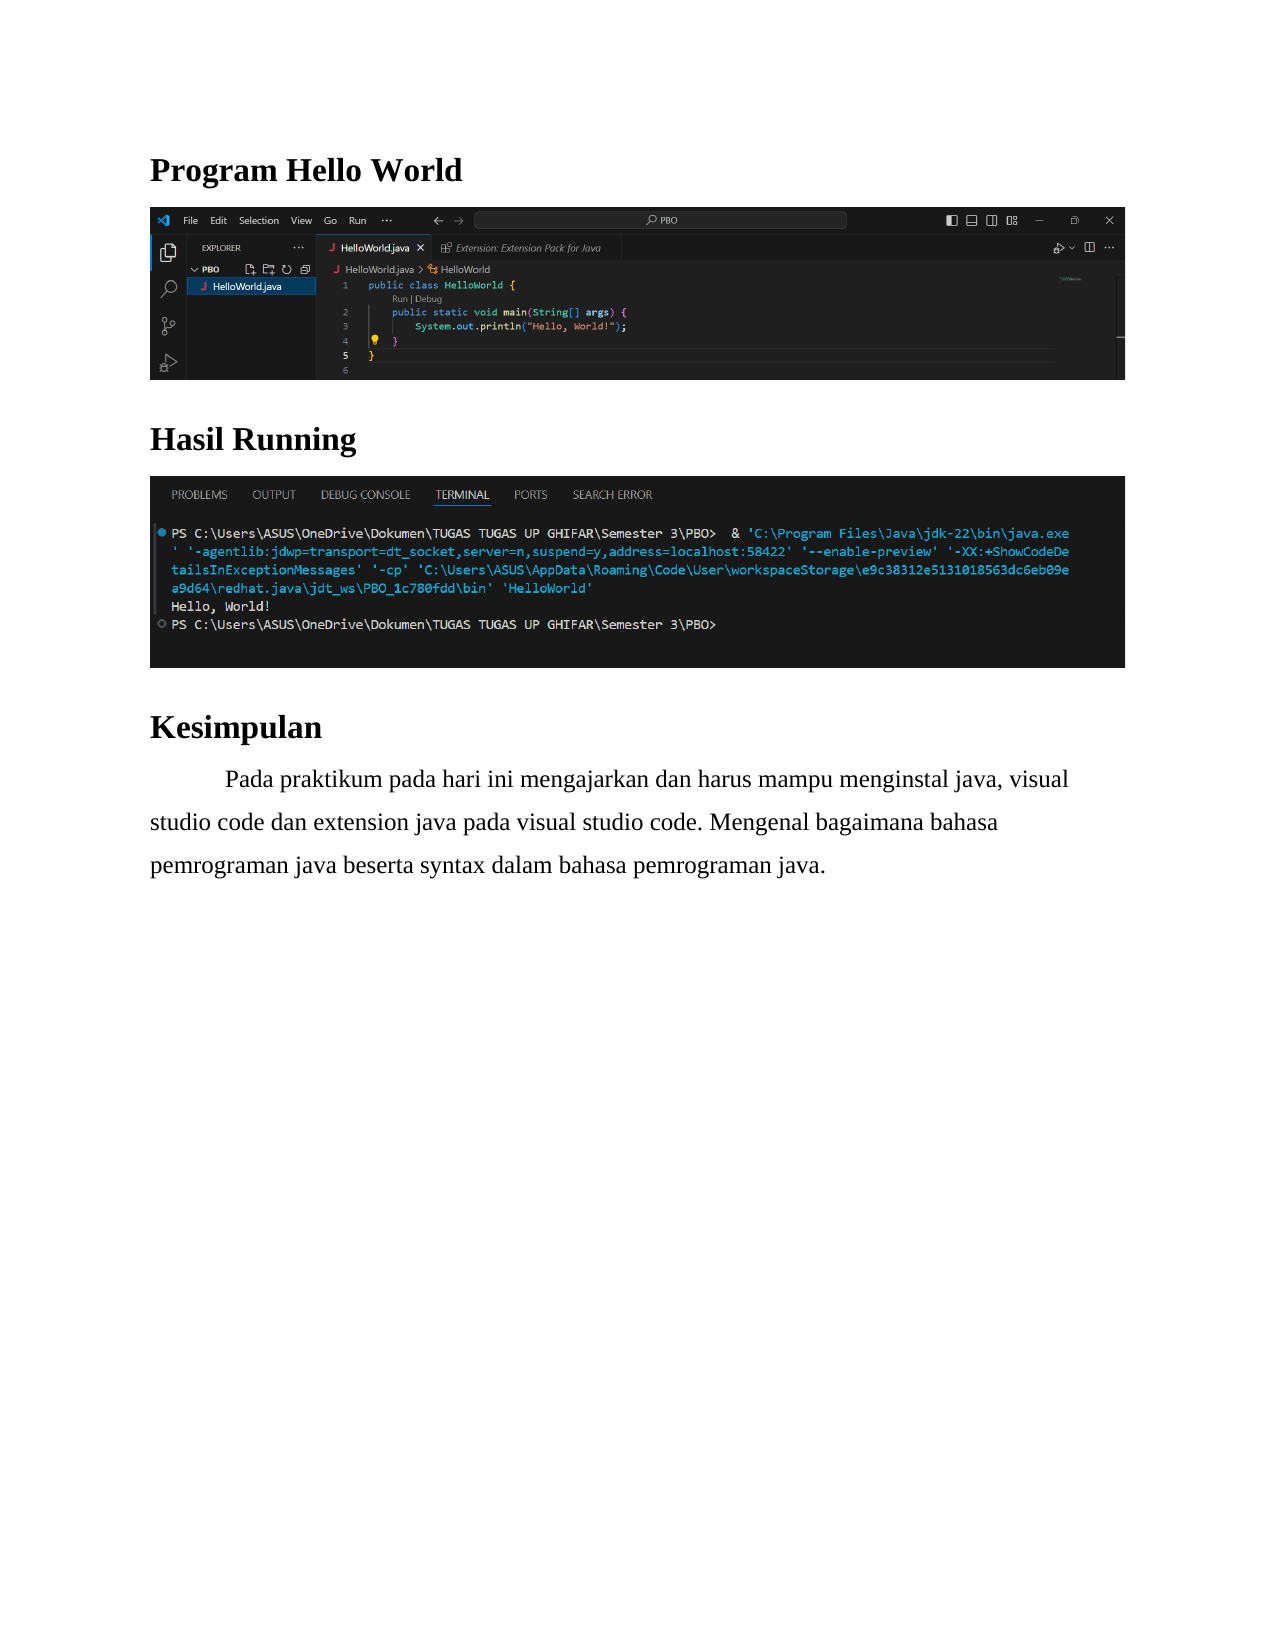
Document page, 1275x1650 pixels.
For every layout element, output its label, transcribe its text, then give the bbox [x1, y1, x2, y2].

picture [150, 207, 1125, 380]
text Pada praktikum pada hari ini mengajarkan dan harus mampu menginstal java, visual studio code dan extension java pada visual studio code. Mengenal bagaimana bahasa pemrograman java beserta syntax dalam bahasa pemrograman java. [150, 764, 1125, 879]
subtitle Hasil Running [150, 419, 1125, 457]
picture [150, 476, 1125, 668]
subtitle Kesimpulan [150, 707, 1125, 745]
subtitle Program Hello World [150, 150, 1125, 188]
